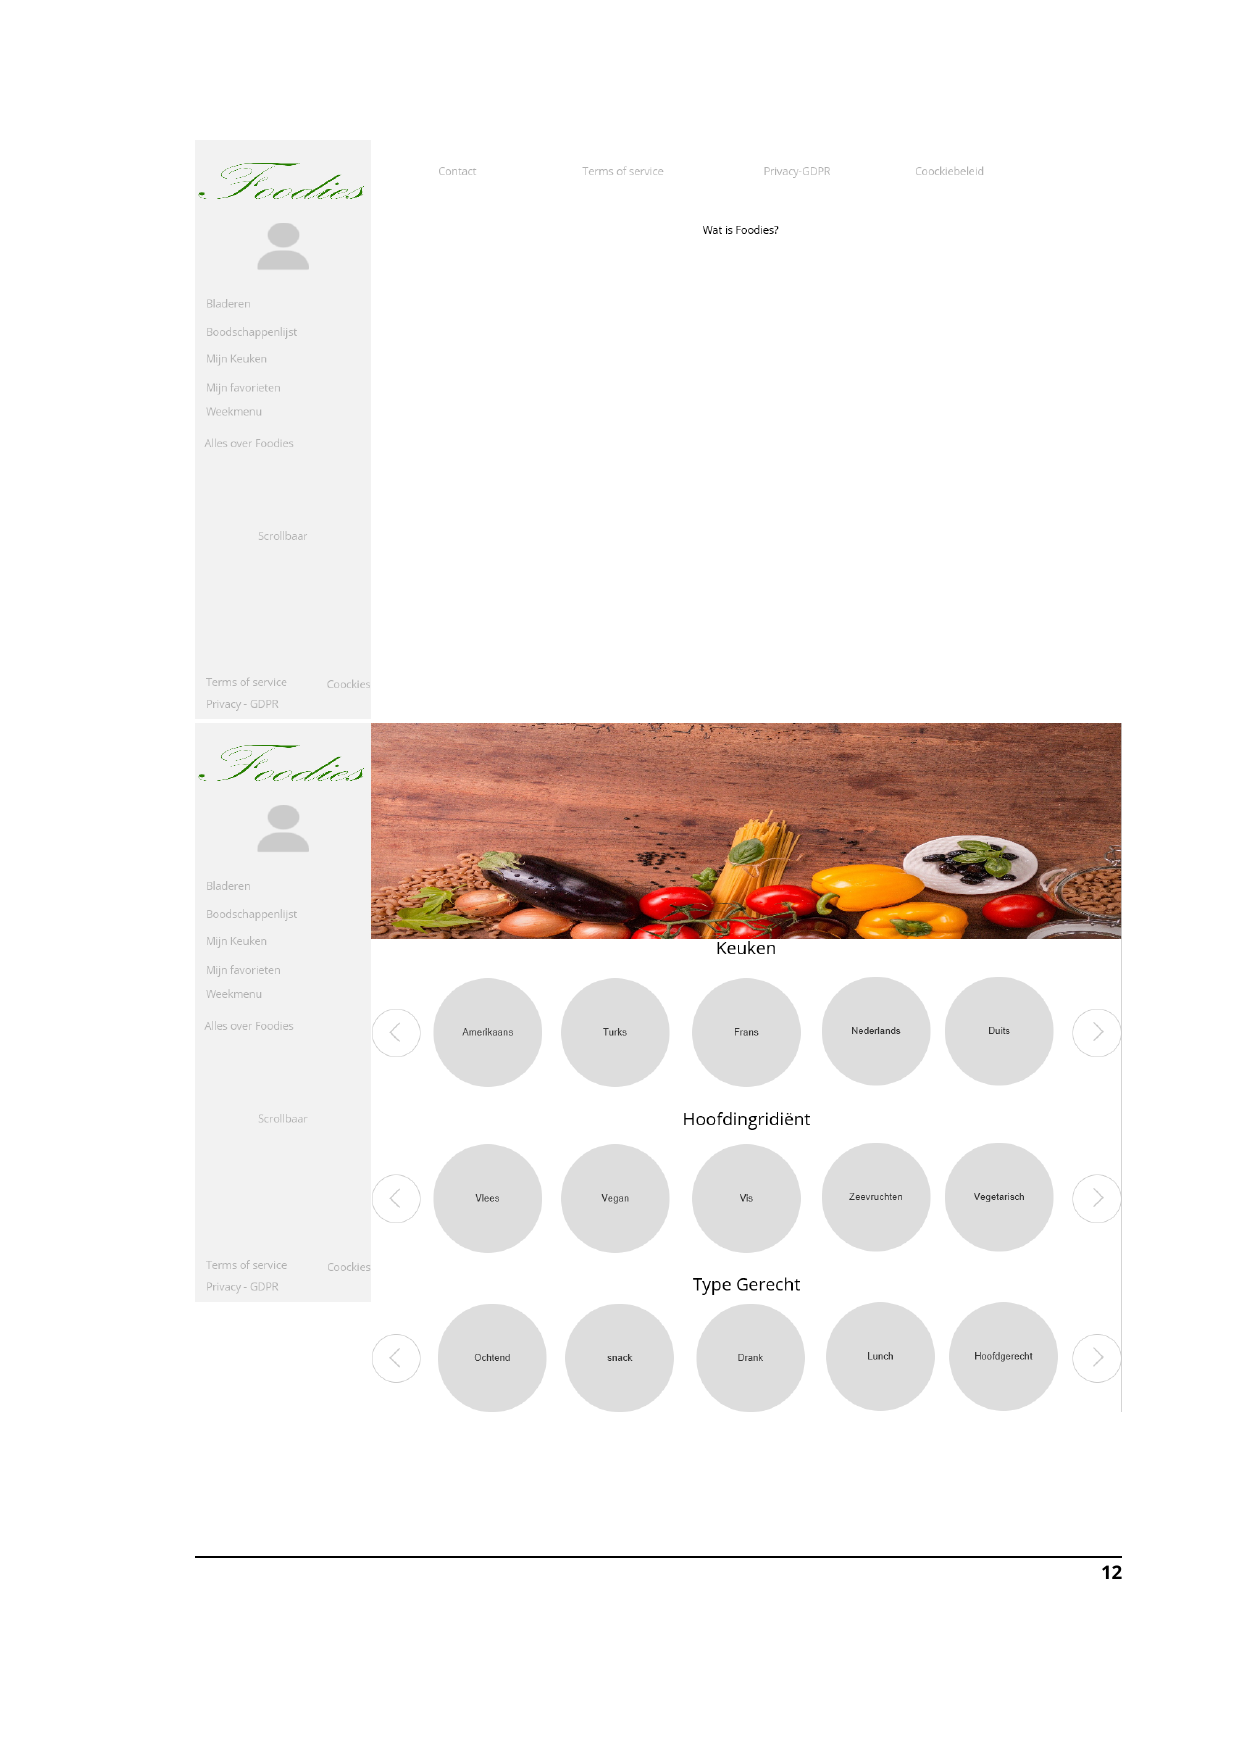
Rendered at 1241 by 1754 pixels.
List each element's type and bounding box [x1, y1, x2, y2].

picture [194, 140, 1121, 719]
picture [194, 723, 1122, 1412]
